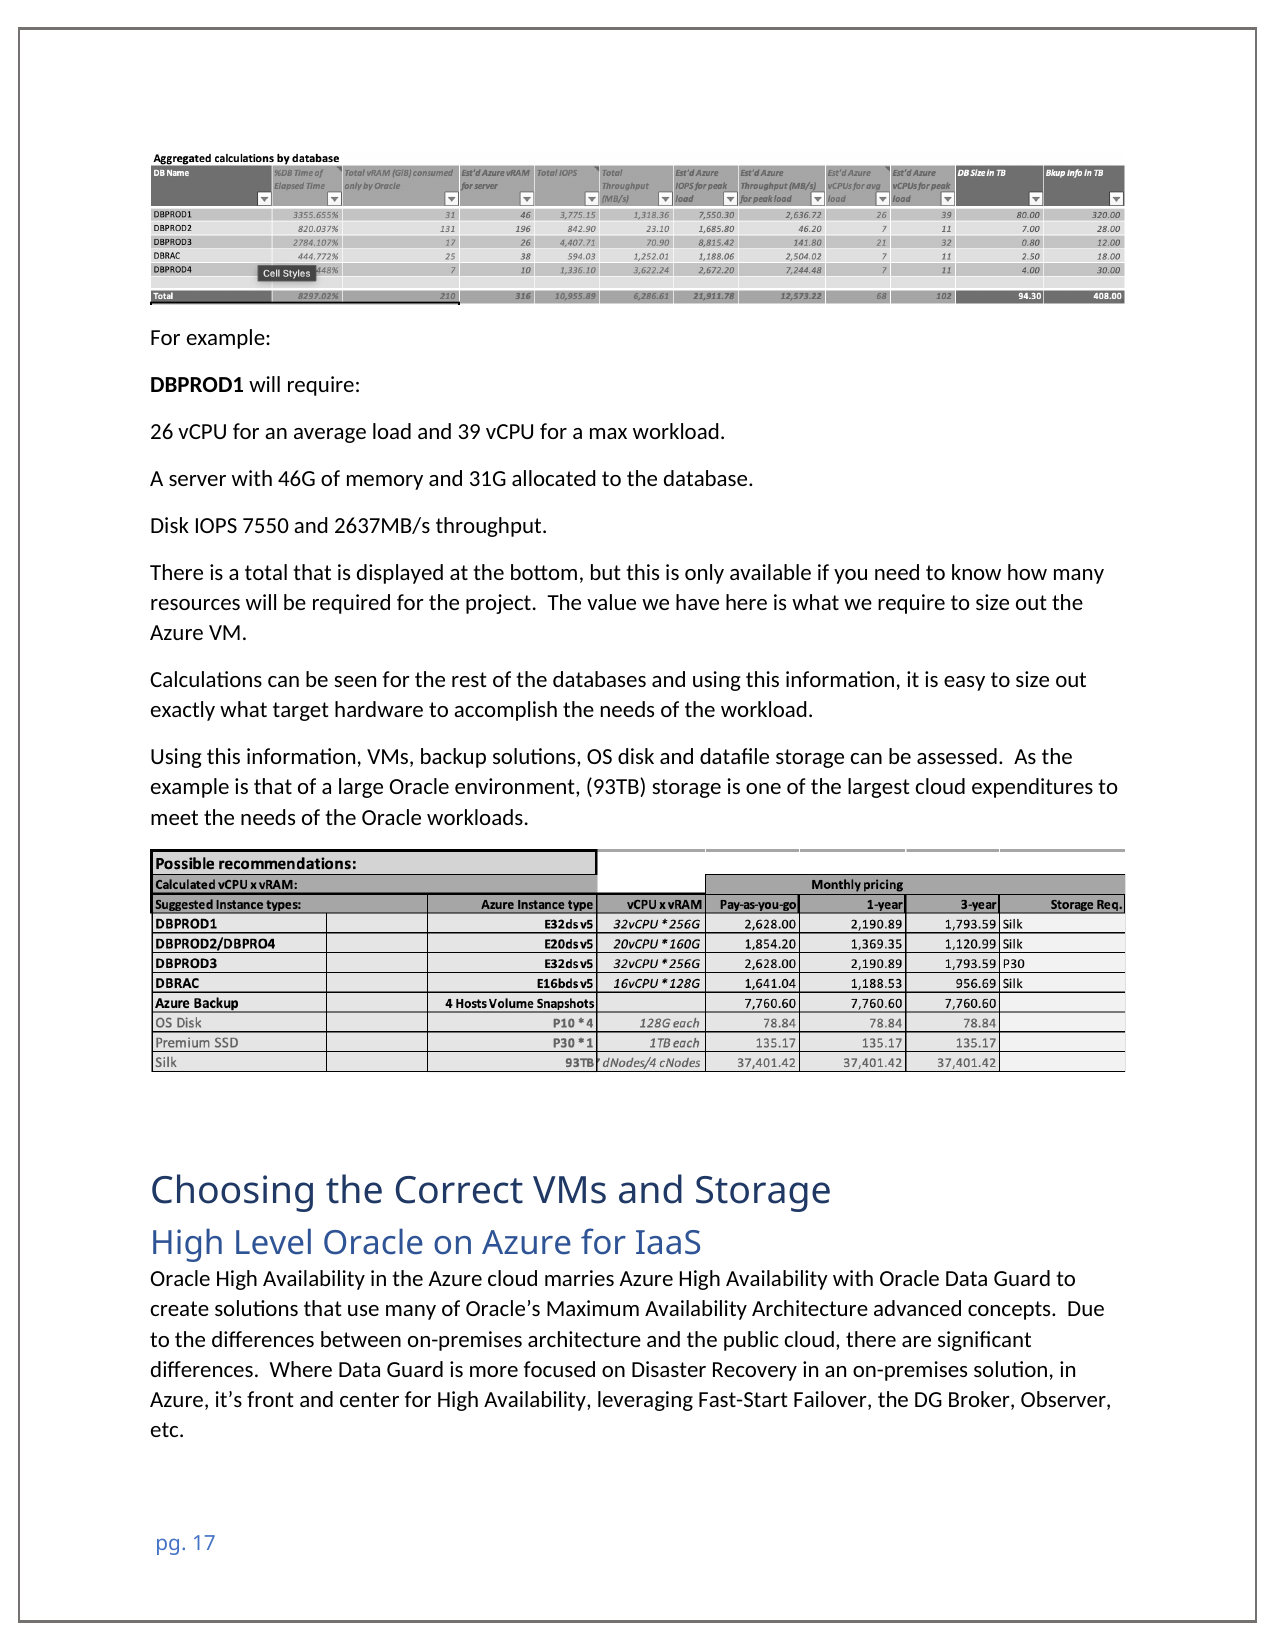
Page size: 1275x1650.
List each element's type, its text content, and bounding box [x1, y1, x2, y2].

text Using this information, VMs, backup solutions, OS disk and datafile storage can be assessed. As the example is that of a large Oracle environment, (93TB) storage is one of the largest cloud expenditures to meet the needs of the Oracle workloads. [150, 742, 1125, 831]
text Calculations can be seen for the rest of the databases and using this information, it is easy to size out exactly what target hardware to accomplish the needs of the workload. [150, 665, 1125, 723]
text 26 vCPU for an average load and 39 vCPU for a max workload. [150, 417, 1125, 445]
text Disk IOPS 7550 and 2637MB/s throughput. [150, 511, 1125, 539]
text DBPROD1 will require: [150, 370, 1125, 398]
text A server with 46G of memory and 31G allocated to the database. [150, 464, 1125, 492]
subtitle Choosing the Correct VMs and Storage [150, 1164, 1125, 1215]
subtitle High Level Oracle on Azure for IaaS [150, 1219, 1125, 1264]
text For example: [150, 323, 1125, 352]
text Oracle High Availability in the Azure cloud marries Azure High Availability with Oracle Data Guard to create solutions that use many of Oracle’s Maximum Availability Architecture advanced concepts. Due to the differences between on-premises architecture and the public cloud, there are significant differences. Where Data Guard is more focused on Disaster Recovery in an on-premises solution, in Azure, it’s front and center for High Availability, leveraging Fast-Start Failover, the DG Broker, Observer, etc. [150, 1264, 1125, 1443]
text There is a total that is displayed at the bottom, but this is only available if you need to know how many resources will be required for the project. The value we have here is what we require to size out the Azure VM. [150, 558, 1125, 646]
